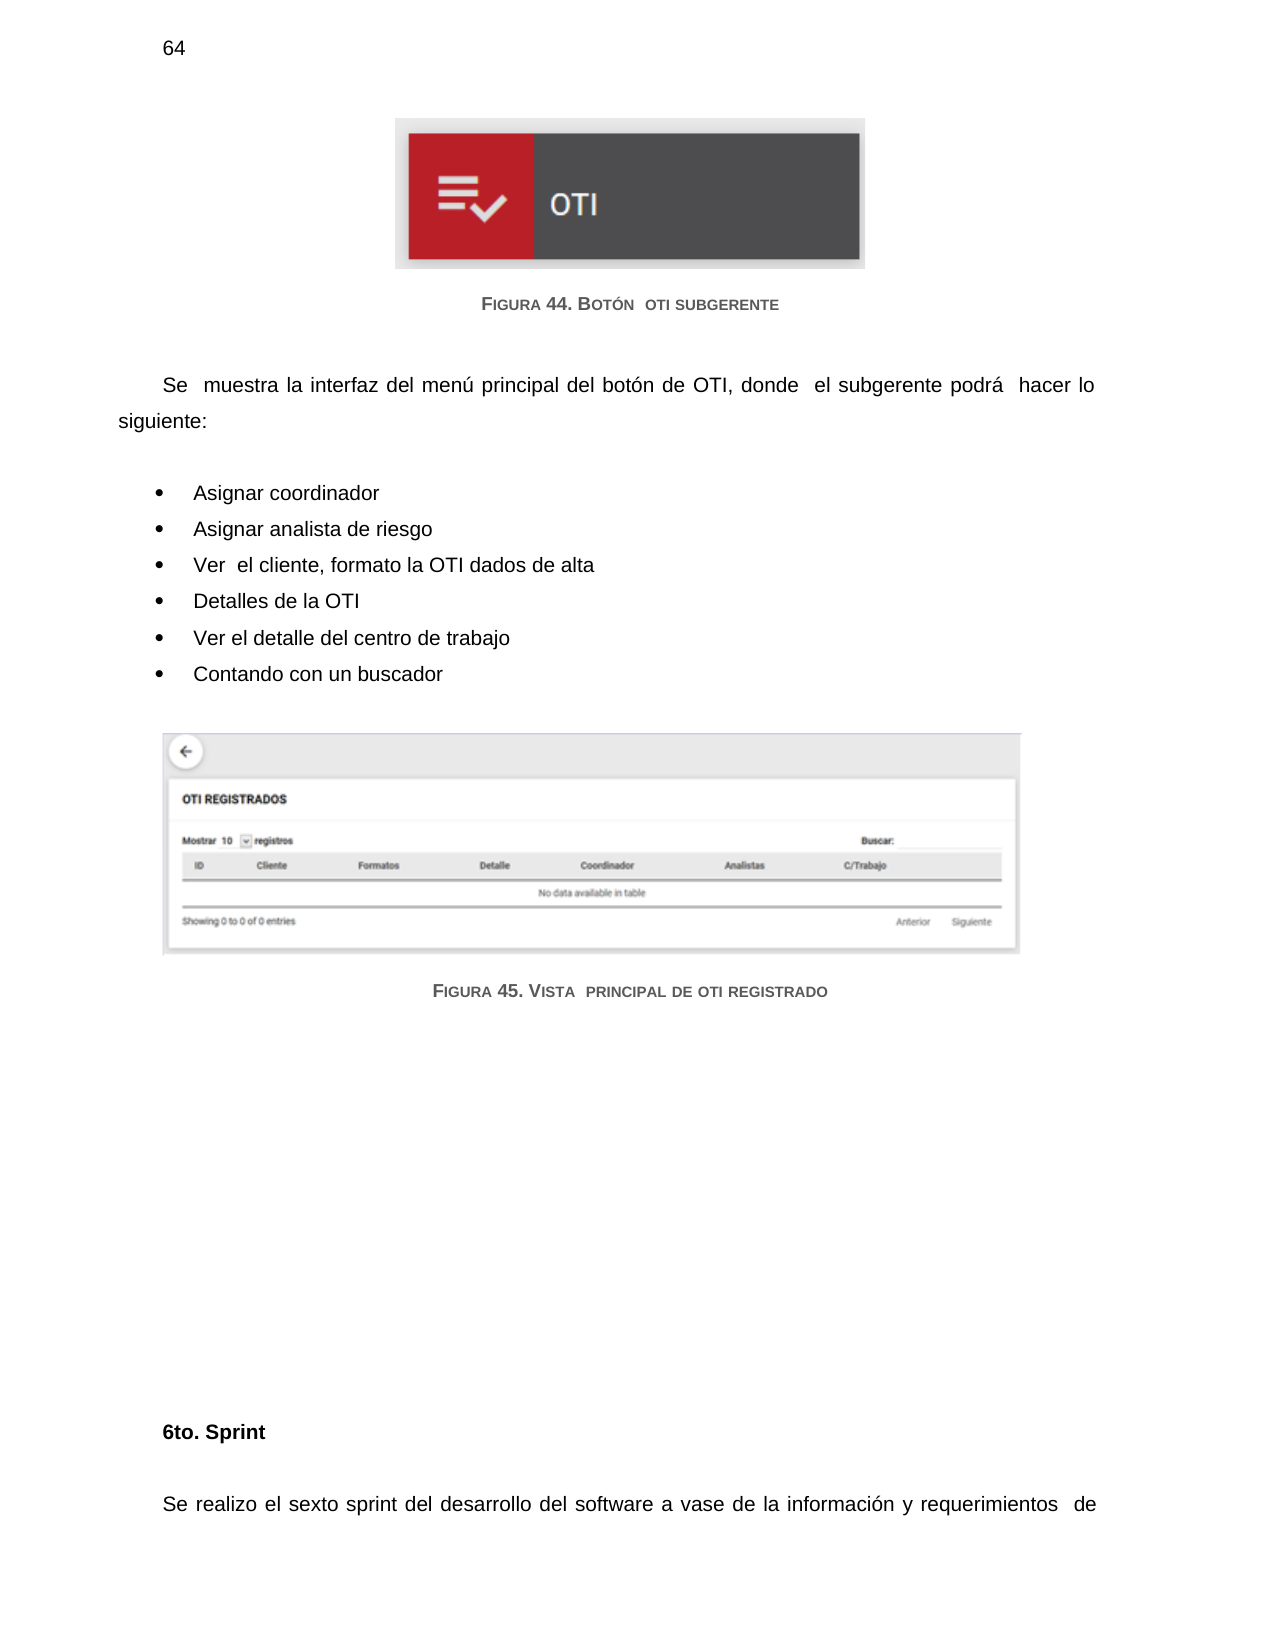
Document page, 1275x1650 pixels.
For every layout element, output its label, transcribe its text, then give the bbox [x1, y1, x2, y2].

text 6to. Sprint [118, 1420, 1098, 1444]
picture [395, 118, 866, 269]
picture [162, 733, 1022, 956]
text Figura 45. Vista principal de oti registrado [118, 980, 1098, 1001]
list Asignar analista de riesgo [156, 517, 1098, 541]
list Contando con un buscador [156, 661, 1098, 685]
text Figura 44. Botón oti subgerente [118, 293, 1098, 314]
list Asignar coordinador [156, 481, 1098, 505]
text Se muestra la interfaz del menú principal del botón de OTI, donde el subgerente podrá hacer lo siguiente: [118, 373, 1098, 433]
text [118, 1492, 1098, 1516]
list Ver el cliente, formato la OTI dados de alta [156, 553, 1098, 577]
list Detalles de la OTI [156, 589, 1098, 613]
list Ver el detalle del centro de trabajo [156, 625, 1098, 649]
